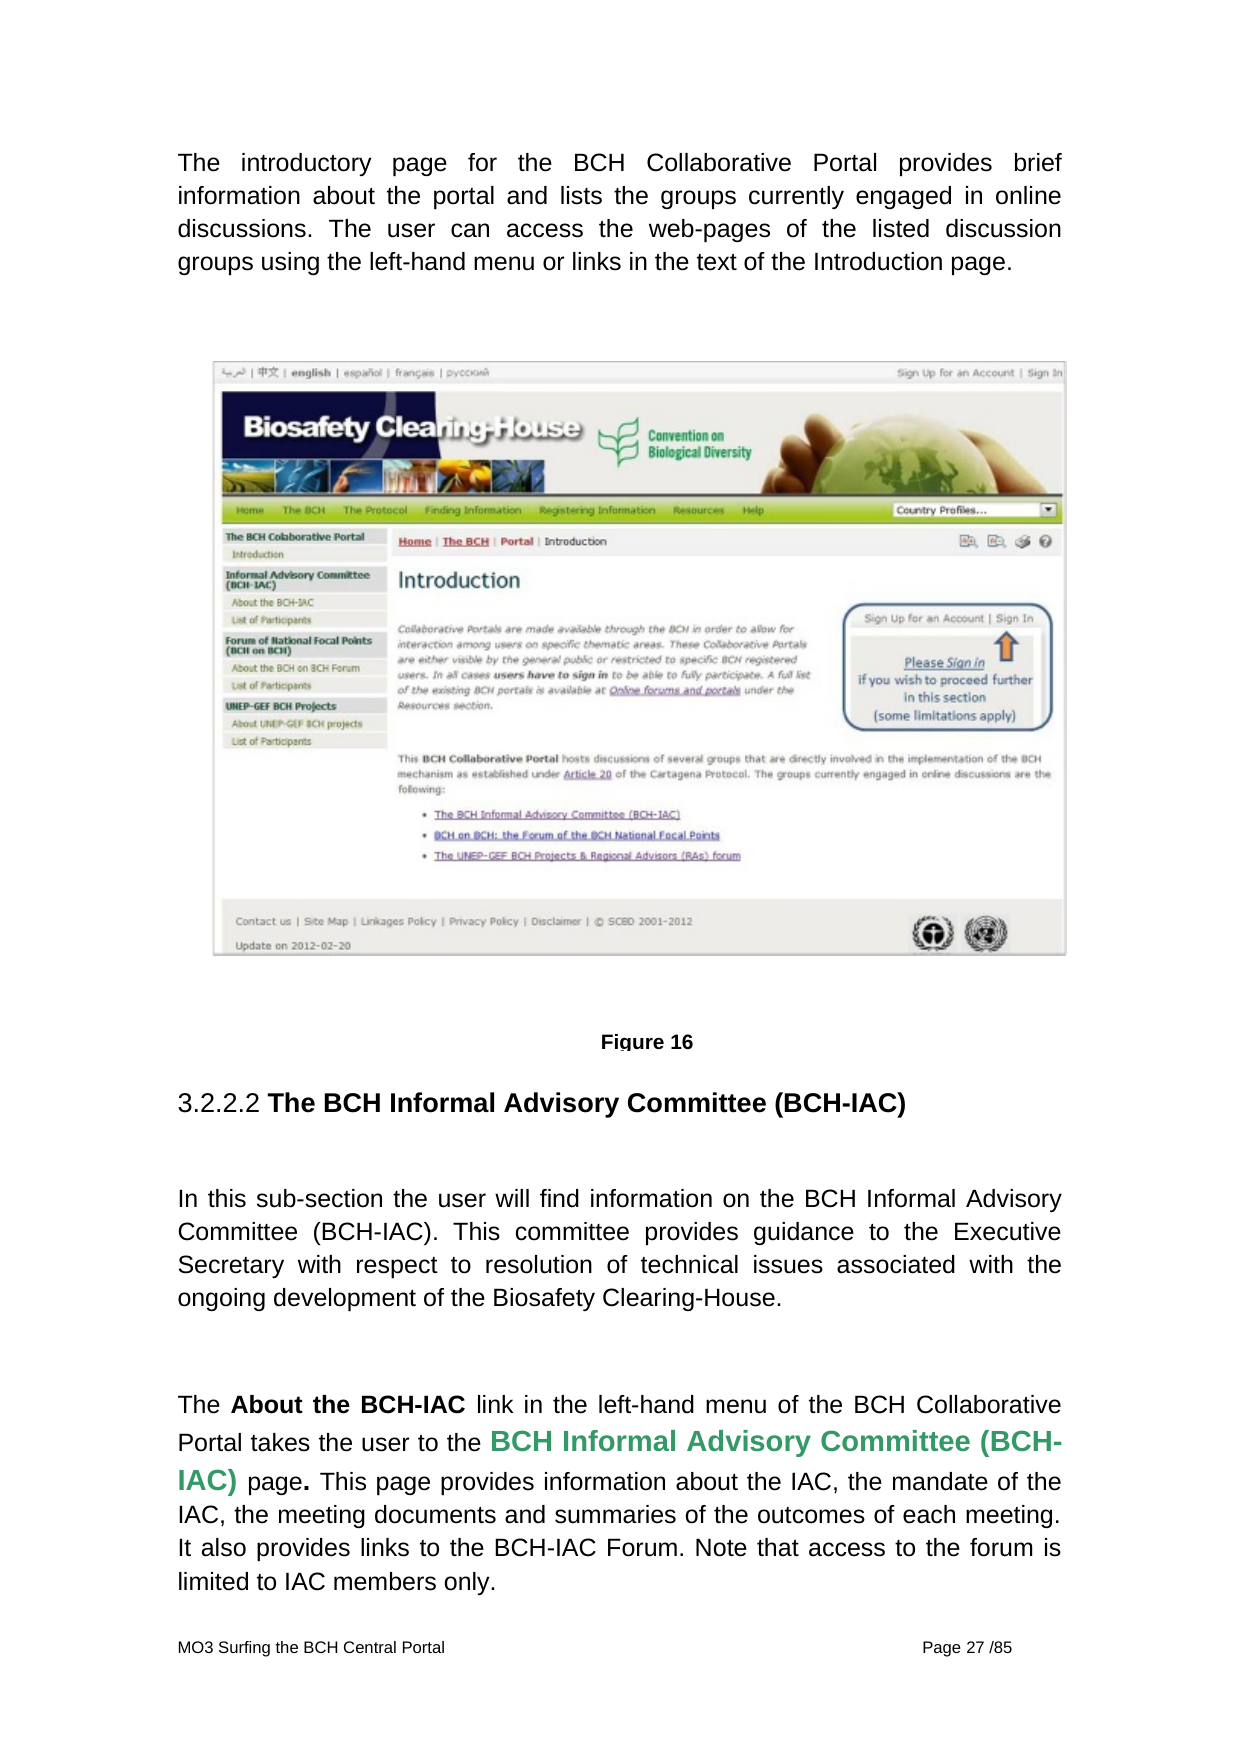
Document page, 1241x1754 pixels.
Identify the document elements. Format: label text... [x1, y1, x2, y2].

picture [212, 361, 1067, 956]
subtitle The BCH Informal Advisory Committee (BCH-IAC) [177, 1087, 1063, 1119]
text The About the BCH-IAC link in the left-hand menu of the BCH Collaborative Portal takes the user to the BCH Informal Advisory Committee (BCH-IAC) page. This page provides information about the IAC, the mandate of the IAC, the meeting documents and summaries of the outcomes of each meeting. It also provides links to the BCH-IAC Forum. Note that access to the forum is limited to IAC members only. [177, 1390, 1063, 1595]
text In this sub-section the user will find information on the BCH Informal Advisory Committee (BCH-IAC). This committee provides guidance to the Executive Secretary with respect to resolution of technical issues associated with the ongoing development of the Biosafety Clearing-House. [177, 1183, 1063, 1311]
text The introductory page for the BCH Collaborative Portal provides brief information about the portal and lists the groups currently engaged in online discussions. The user can access the web-pages of the listed discussion groups using the left-hand menu or links in the text of the Introduction page. [177, 148, 1063, 275]
